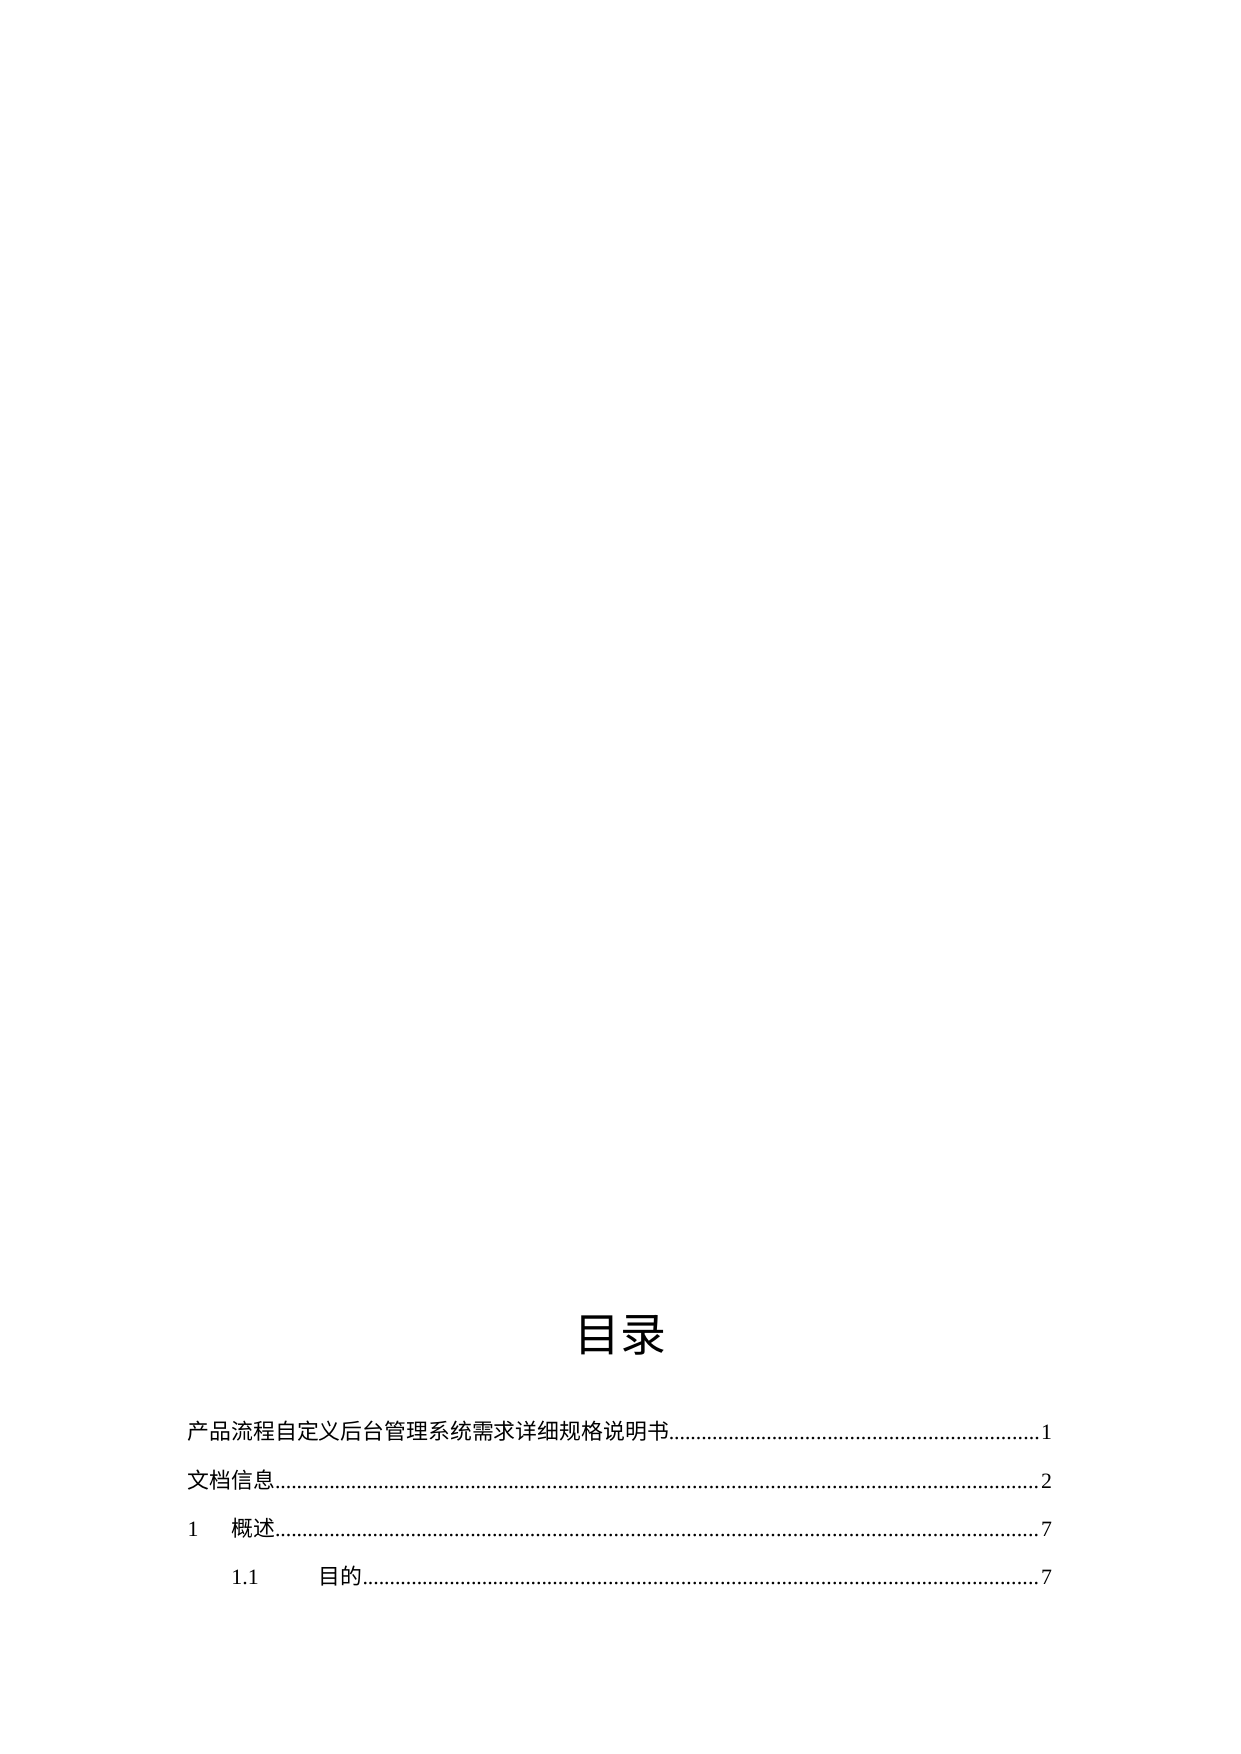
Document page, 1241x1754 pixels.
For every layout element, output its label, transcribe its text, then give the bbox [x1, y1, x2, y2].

text 文档信息 2 [187, 1462, 1053, 1495]
text 目录 [187, 1283, 1053, 1381]
text 产品流程自定义后台管理系统需求详细规格说明书 1 [187, 1414, 1053, 1446]
text 1 概述 7 [187, 1511, 1053, 1543]
text 1.1 目的 7 [231, 1559, 1053, 1591]
